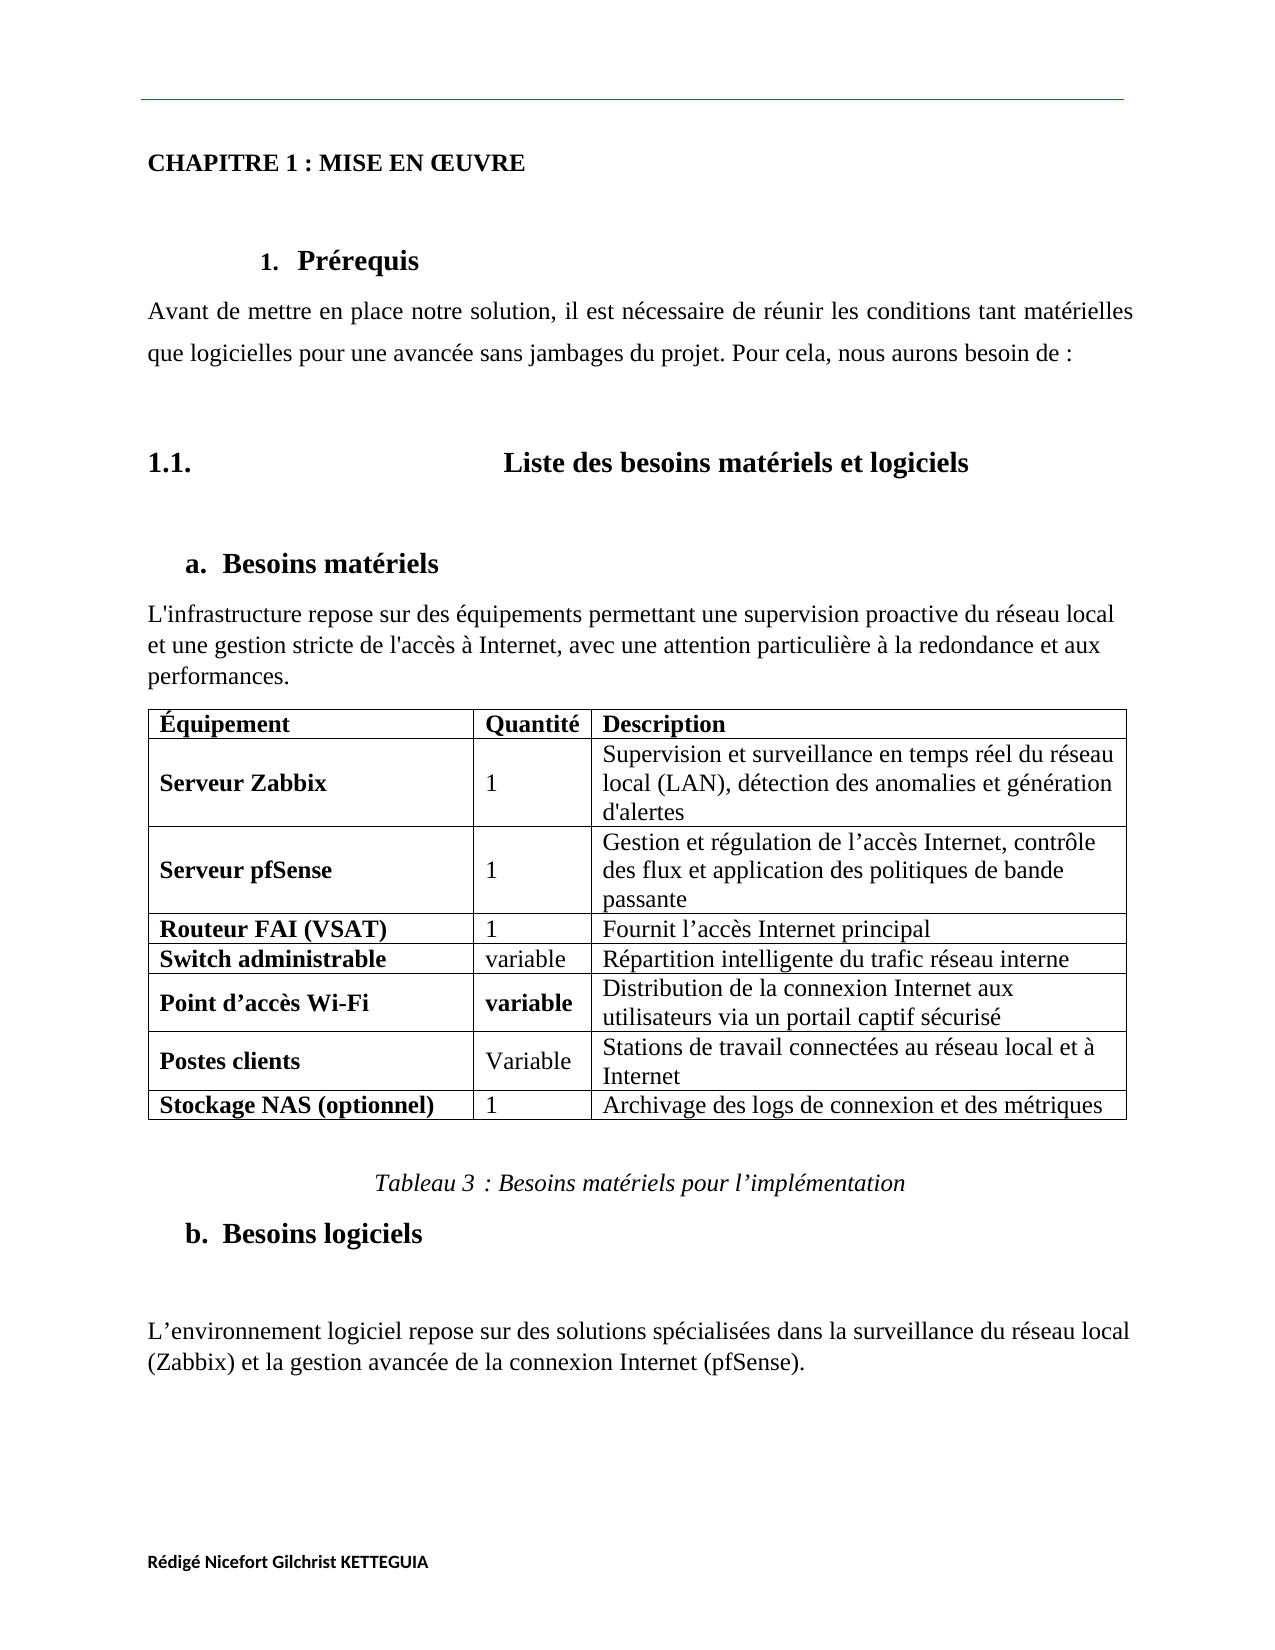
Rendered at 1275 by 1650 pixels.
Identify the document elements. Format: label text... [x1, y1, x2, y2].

text Avant de mettre en place notre solution, il est nécessaire de réunir les conditions tant matérielles que logicielles pour une avancée sans jambages du projet. Pour cela, nous aurons besoin de : [147, 296, 1135, 367]
table_header Équipement [149, 710, 473, 738]
table_cell Point d’accès Wi-Fi [149, 974, 473, 1031]
table_cell variable [474, 944, 591, 972]
table_cell Répartition intelligente du trafic réseau interne [592, 944, 1126, 972]
table_cell Routeur FAI (VSAT) [149, 914, 473, 943]
table_cell Fournit l’accès Internet principal [592, 914, 1126, 943]
table_cell Archivage des logs de connexion et des métriques [592, 1091, 1126, 1119]
table_cell Serveur Zabbix [149, 739, 473, 826]
table_cell Gestion et régulation de l’accès Internet, contrôle des flux et application des politiques de bande passante [592, 827, 1126, 913]
table_cell Serveur pfSense [149, 827, 473, 913]
text L’environnement logiciel repose sur des solutions spécialisées dans la surveillance du réseau local (Zabbix) et la gestion avancée de la connexion Internet (pfSense). [147, 1316, 1135, 1376]
table_cell Postes clients [149, 1032, 473, 1089]
table_cell Stations de travail connectées au réseau local et à Internet [592, 1032, 1126, 1089]
table_cell 1 [474, 914, 591, 943]
table_cell 1 [474, 827, 591, 913]
text Tableau 3 : Besoins matériels pour l’implémentation [147, 1168, 1135, 1197]
text CHAPITRE 1 : MISE EN ŒUVRE [147, 148, 1135, 177]
list Besoins logiciels [185, 1216, 1135, 1249]
table_cell Distribution de la connexion Internet aux utilisateurs via un portail captif sécurisé [592, 974, 1126, 1031]
list Prérequis [260, 243, 1135, 277]
table_cell Switch administrable [149, 944, 473, 972]
list Liste des besoins matériels et logiciels [147, 445, 1135, 479]
text L'infrastructure repose sur des équipements permettant une supervision proactive du réseau local et une gestion stricte de l'accès à Internet, avec une attention particulière à la redondance et aux performances. [147, 599, 1135, 689]
table_cell 1 [474, 739, 591, 826]
table_cell Stockage NAS (optionnel) [149, 1091, 473, 1119]
table_header Description [592, 710, 1126, 738]
table_header Quantité [474, 710, 591, 738]
list Besoins matériels [185, 546, 1135, 579]
table_cell variable [474, 974, 591, 1031]
table_cell Variable [474, 1032, 591, 1089]
table_cell 1 [474, 1091, 591, 1119]
table_cell Supervision et surveillance en temps réel du réseau local (LAN), détection des anomalies et génération d'alertes [592, 739, 1126, 826]
